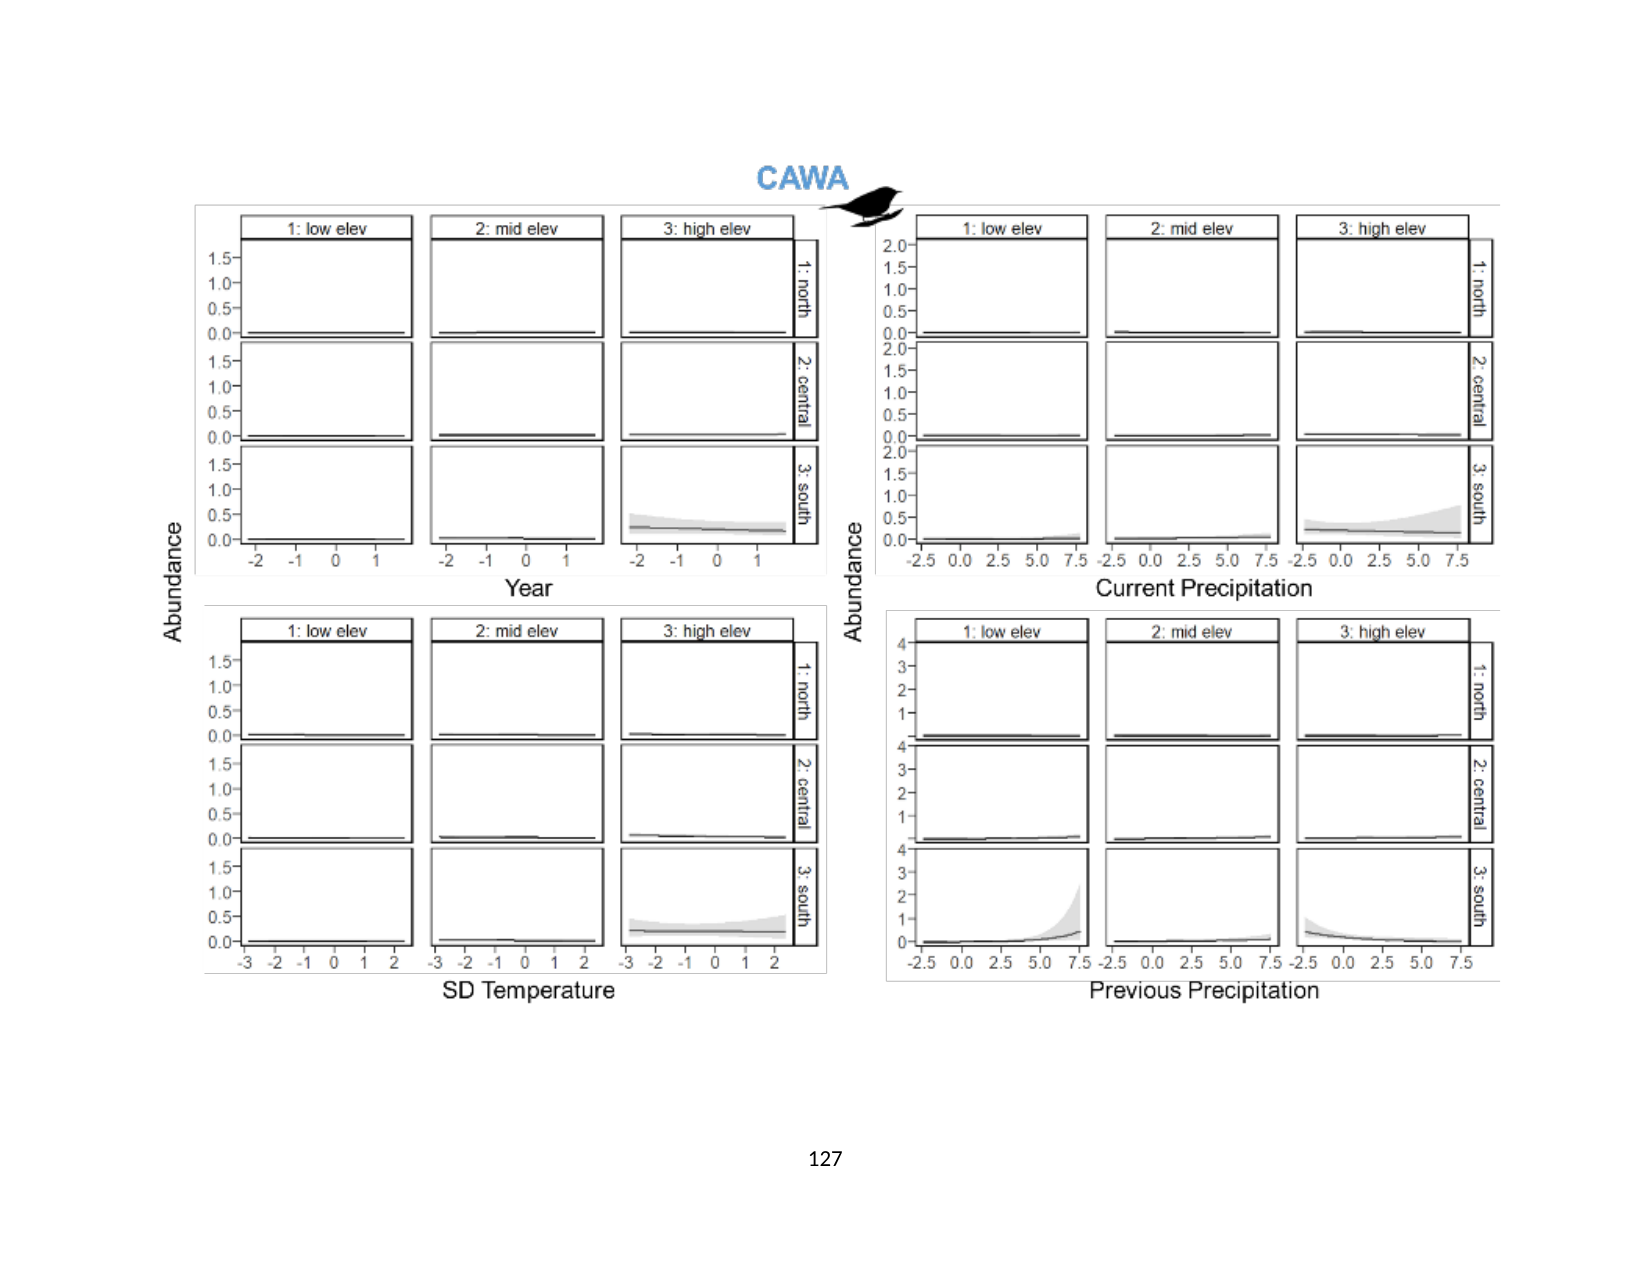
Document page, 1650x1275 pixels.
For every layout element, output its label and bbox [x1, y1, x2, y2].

picture [150, 150, 1500, 1019]
